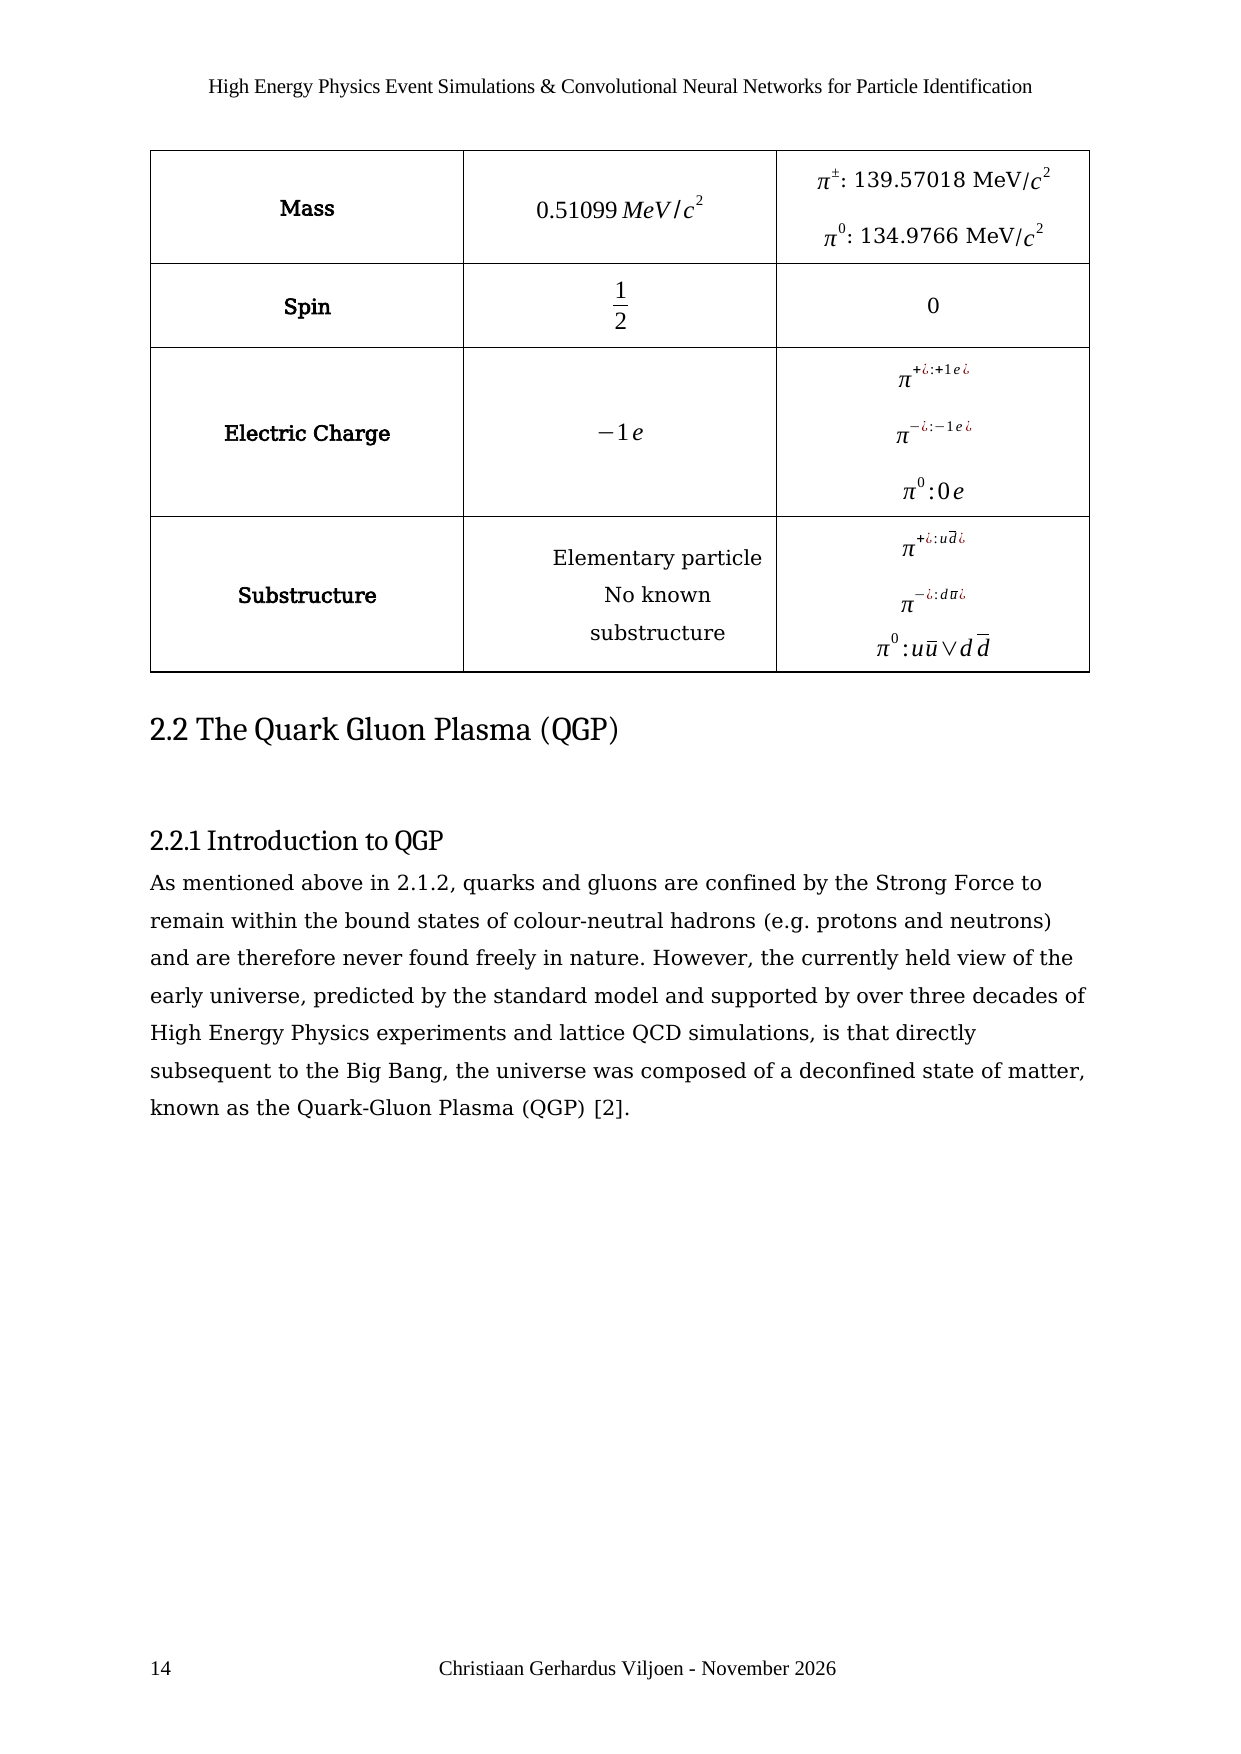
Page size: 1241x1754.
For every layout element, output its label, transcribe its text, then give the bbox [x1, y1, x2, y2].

table_cell Electric Charge [151, 348, 463, 516]
subtitle Introduction to QGP [150, 824, 1090, 858]
table_cell [777, 348, 1089, 516]
table_cell [777, 517, 1089, 671]
table_cell [464, 151, 776, 263]
table_cell 0 [777, 264, 1089, 347]
table_cell Mass [151, 151, 463, 263]
table_cell Substructure [151, 517, 463, 671]
table_cell [464, 264, 776, 347]
subtitle The Quark Gluon Plasma (QGP) [150, 710, 1090, 748]
table_cell [464, 348, 776, 516]
table_cell Elementary particle No known substructure [464, 517, 776, 671]
table_cell : 139.57018 MeV/ : 134.9766 MeV/ [777, 151, 1089, 263]
table_cell Spin [151, 264, 463, 347]
text As mentioned above in 2.1.2, quarks and gluons are confined by the Strong Force to remain within the bound states of colour-neutral hadrons (e.g. protons and neutrons) and are therefore never found freely in nature. However, the currently held view of the early universe, predicted by the standard model and supported by over three decades of High Energy Physics experiments and lattice QCD simulations, is that directly subsequent to the Big Bang, the universe was composed of a deconfined state of matter, known as the Quark-Gluon Plasma (QGP) . [150, 870, 1090, 1120]
